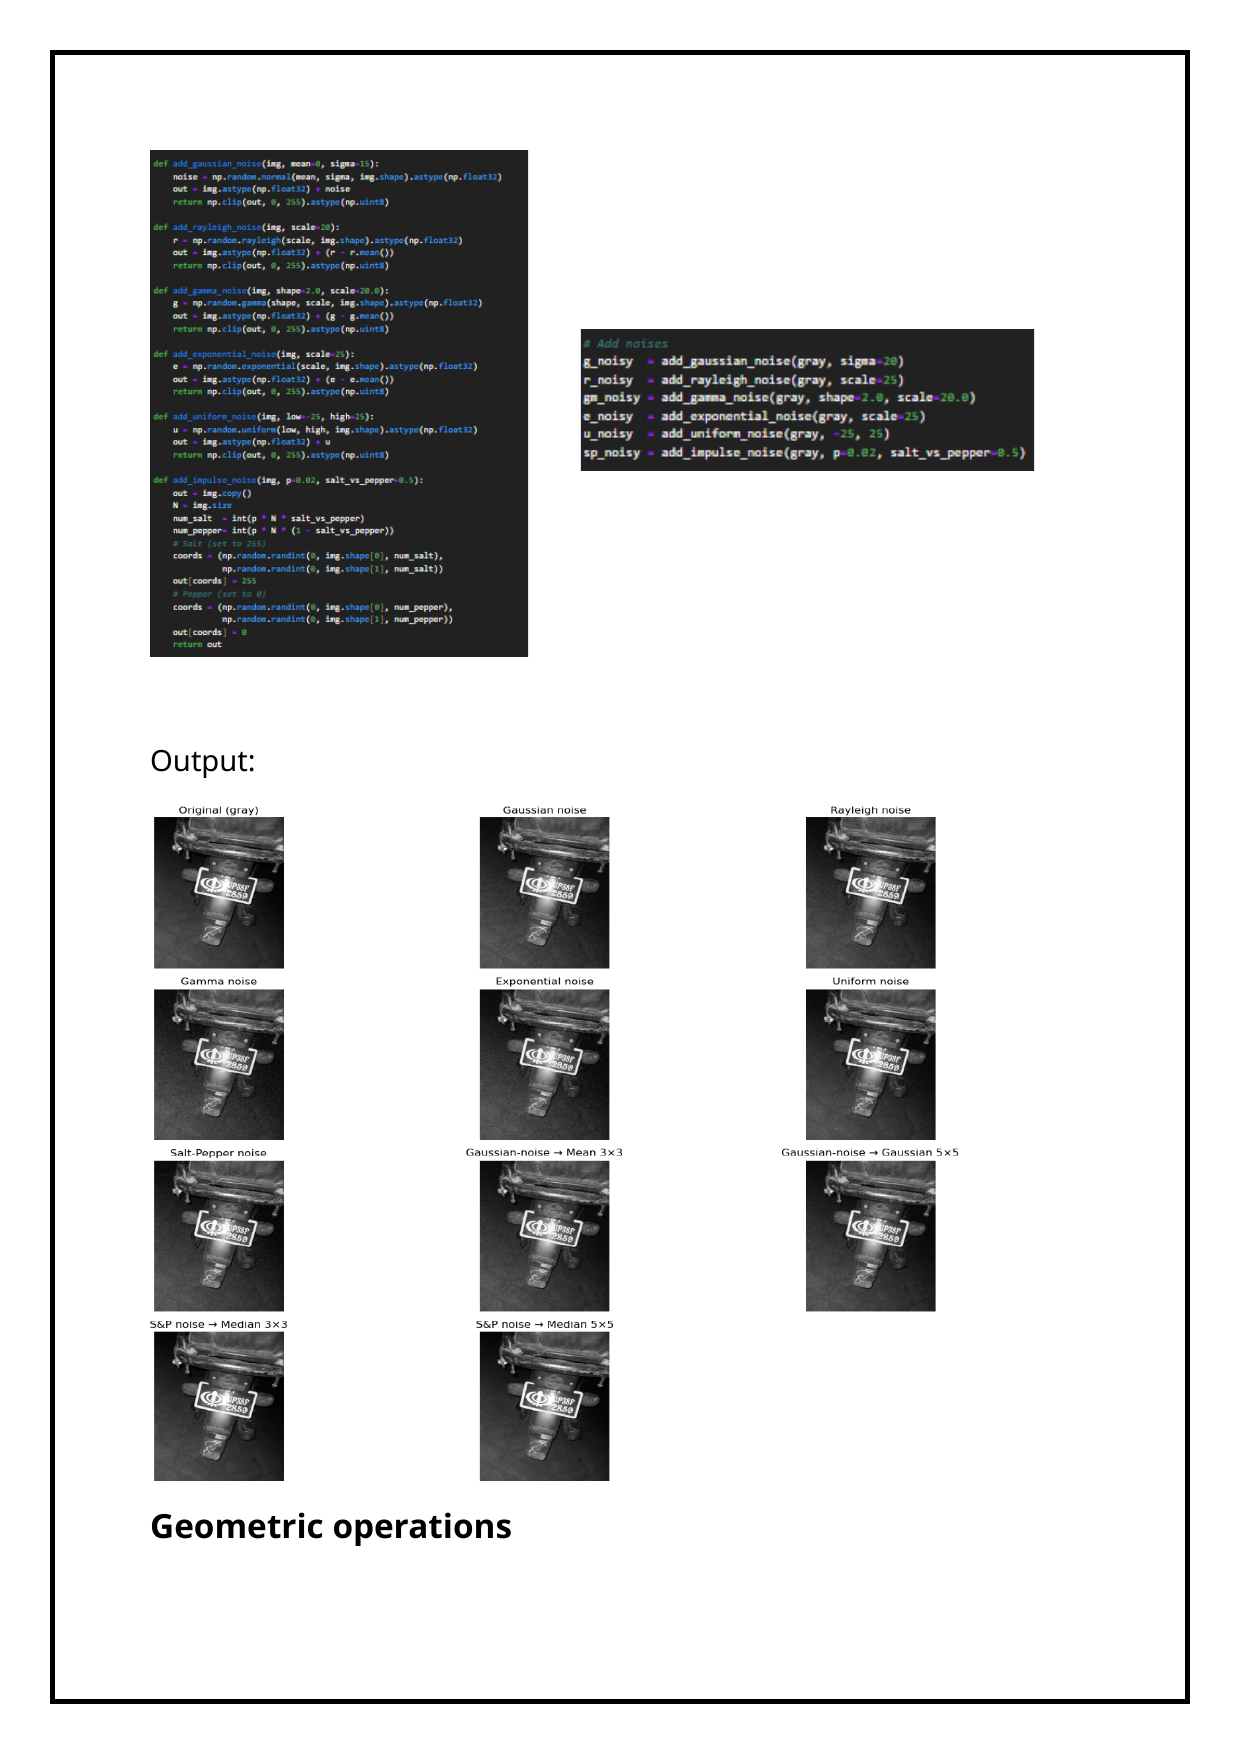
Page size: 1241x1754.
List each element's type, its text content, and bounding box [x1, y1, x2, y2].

text Output: [150, 740, 1090, 780]
picture [580, 329, 1035, 471]
picture [150, 802, 963, 1481]
picture [150, 150, 529, 657]
text Geometric operations [150, 1502, 1090, 1548]
